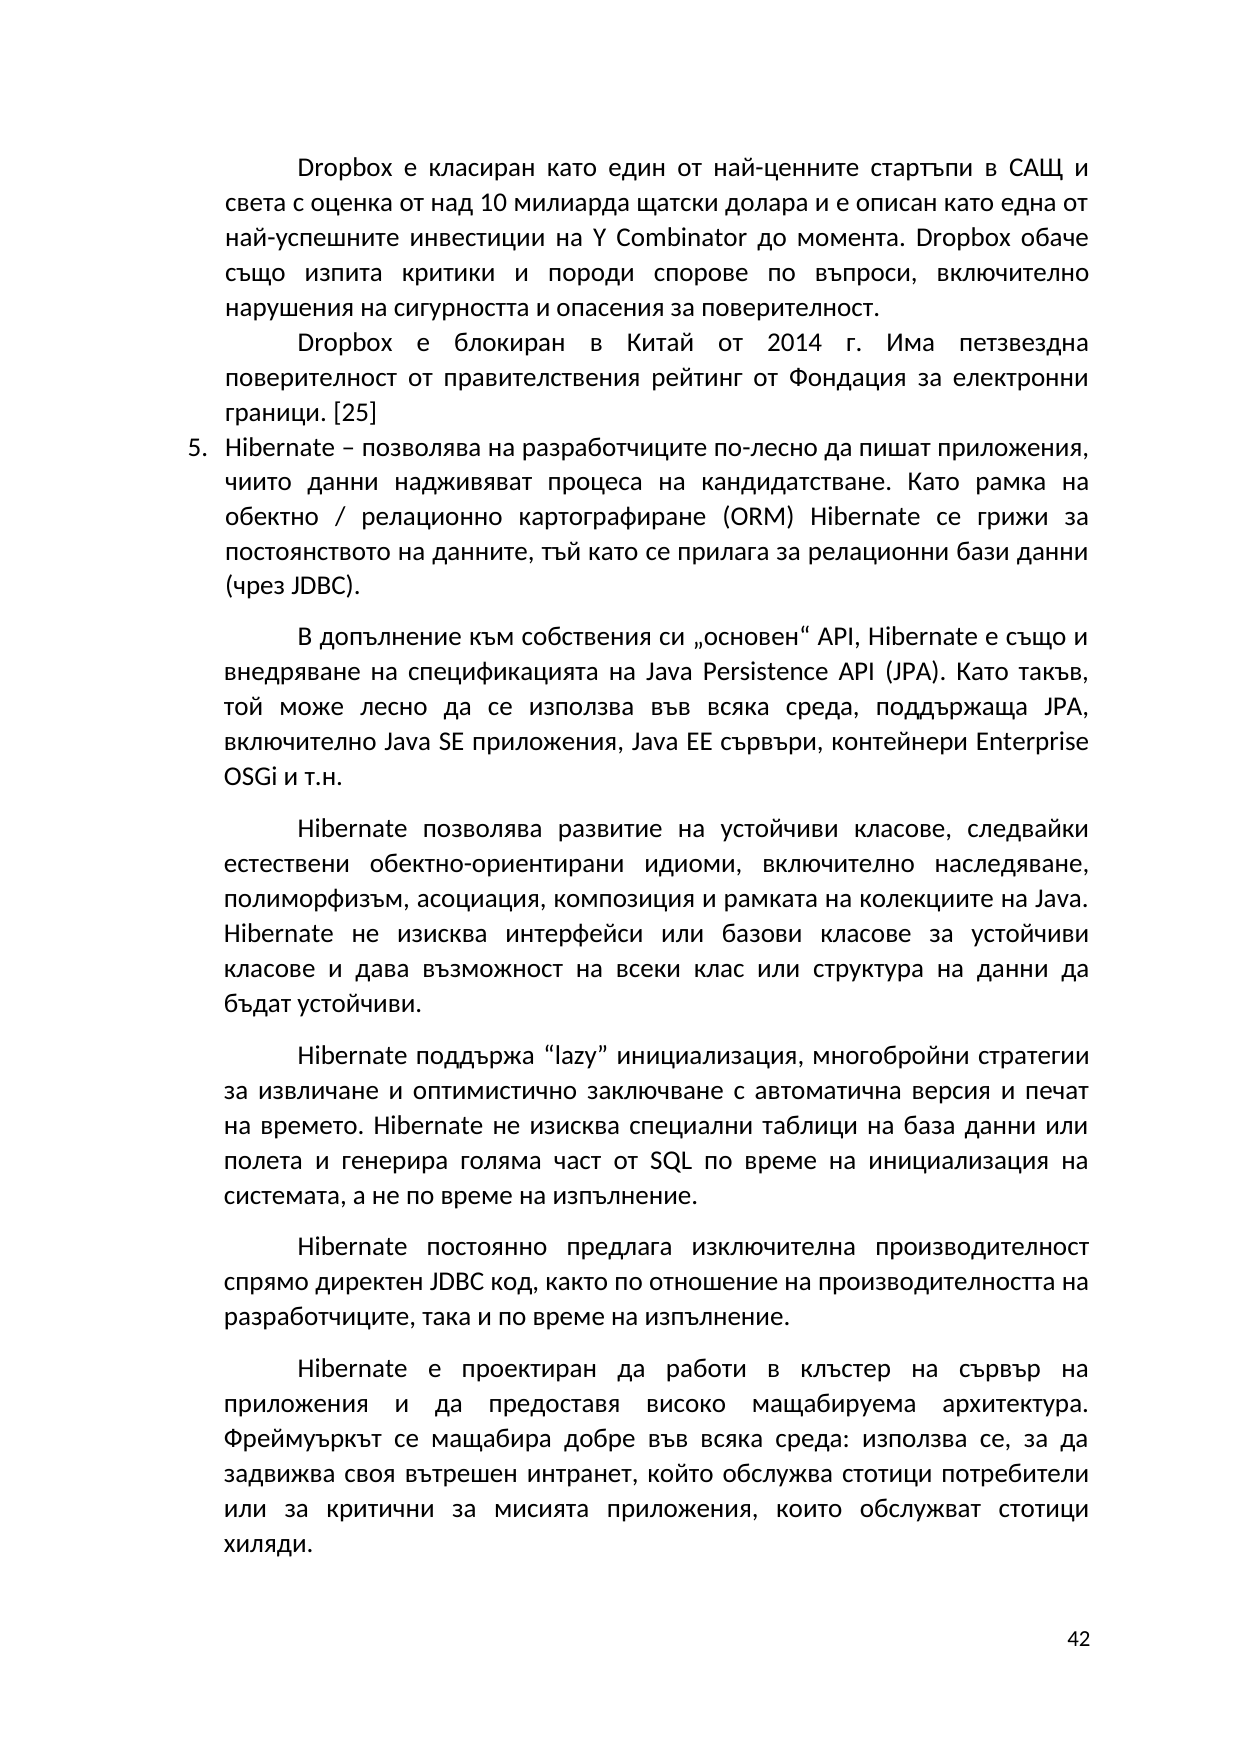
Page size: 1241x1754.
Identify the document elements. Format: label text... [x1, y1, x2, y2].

list Hibernate – позволява на разработчиците по-лесно да пишат приложения, чиито данни надживяват процеса на кандидатстване. Като рамка на обектно / релационно картографиране (ORM) Hibernate се грижи за постоянството на данните, тъй като се прилага за релационни бази данни (чрез JDBC). [187, 430, 1090, 601]
list Dropbox е класиран като един от най-ценните стартъпи в САЩ и света с оценка от над 10 милиарда щатски долара и е описан като една от най-успешните инвестиции на Y Combinator до момента. Dropbox обаче също изпита критики и породи спорове по въпроси, включително нарушения на сигурността и опасения за поверителност. [225, 150, 1090, 323]
text В допълнение към собствения си „основен“ API, Hibernate е също и внедряване на спецификацията на Java Persistence API (JPA). Като такъв, той може лесно да се използва във всяка среда, поддържаща JPA, включително Java SE приложения, Java EE сървъри, контейнери Enterprise OSGi и т.н. [224, 619, 1090, 793]
text Hibernate е проектиран да работи в клъстер на сървър на приложения и да предоставя високо мащабируема архитектура. Фреймуъркът се мащабира добре във всяка среда: използва се, за да задвижва своя вътрешен интранет, който обслужва стотици потребители или за критични за мисията приложения, които обслужват стотици хиляди. [224, 1351, 1090, 1559]
text Hibernate позволява развитие на устойчиви класове, следвайки естествени обектно-ориентирани идиоми, включително наследяване, полиморфизъм, асоциация, композиция и рамката на колекциите на Java. Hibernate не изисква интерфейси или базови класове за устойчиви класове и дава възможност на всеки клас или структура на данни да бъдат устойчиви. [224, 811, 1090, 1019]
text Hibernate поддържа “lazy” инициализация, многобройни стратегии за извличане и оптимистично заключване с автоматична версия и печат на времето. Hibernate не изисква специални таблици на база данни или полета и генерира голяма част от SQL по време на инициализация на системата, а не по време на изпълнение. [224, 1038, 1090, 1211]
list Dropbox е блокиран в Китай от 2014 г. Има петзвездна поверителност от правителствения рейтинг от Фондация за електронни граници. [25] [225, 325, 1090, 428]
text Hibernate постоянно предлага изключителна производителност спрямо директен JDBC код, както по отношение на производителността на разработчиците, така и по време на изпълнение. [224, 1229, 1090, 1333]
